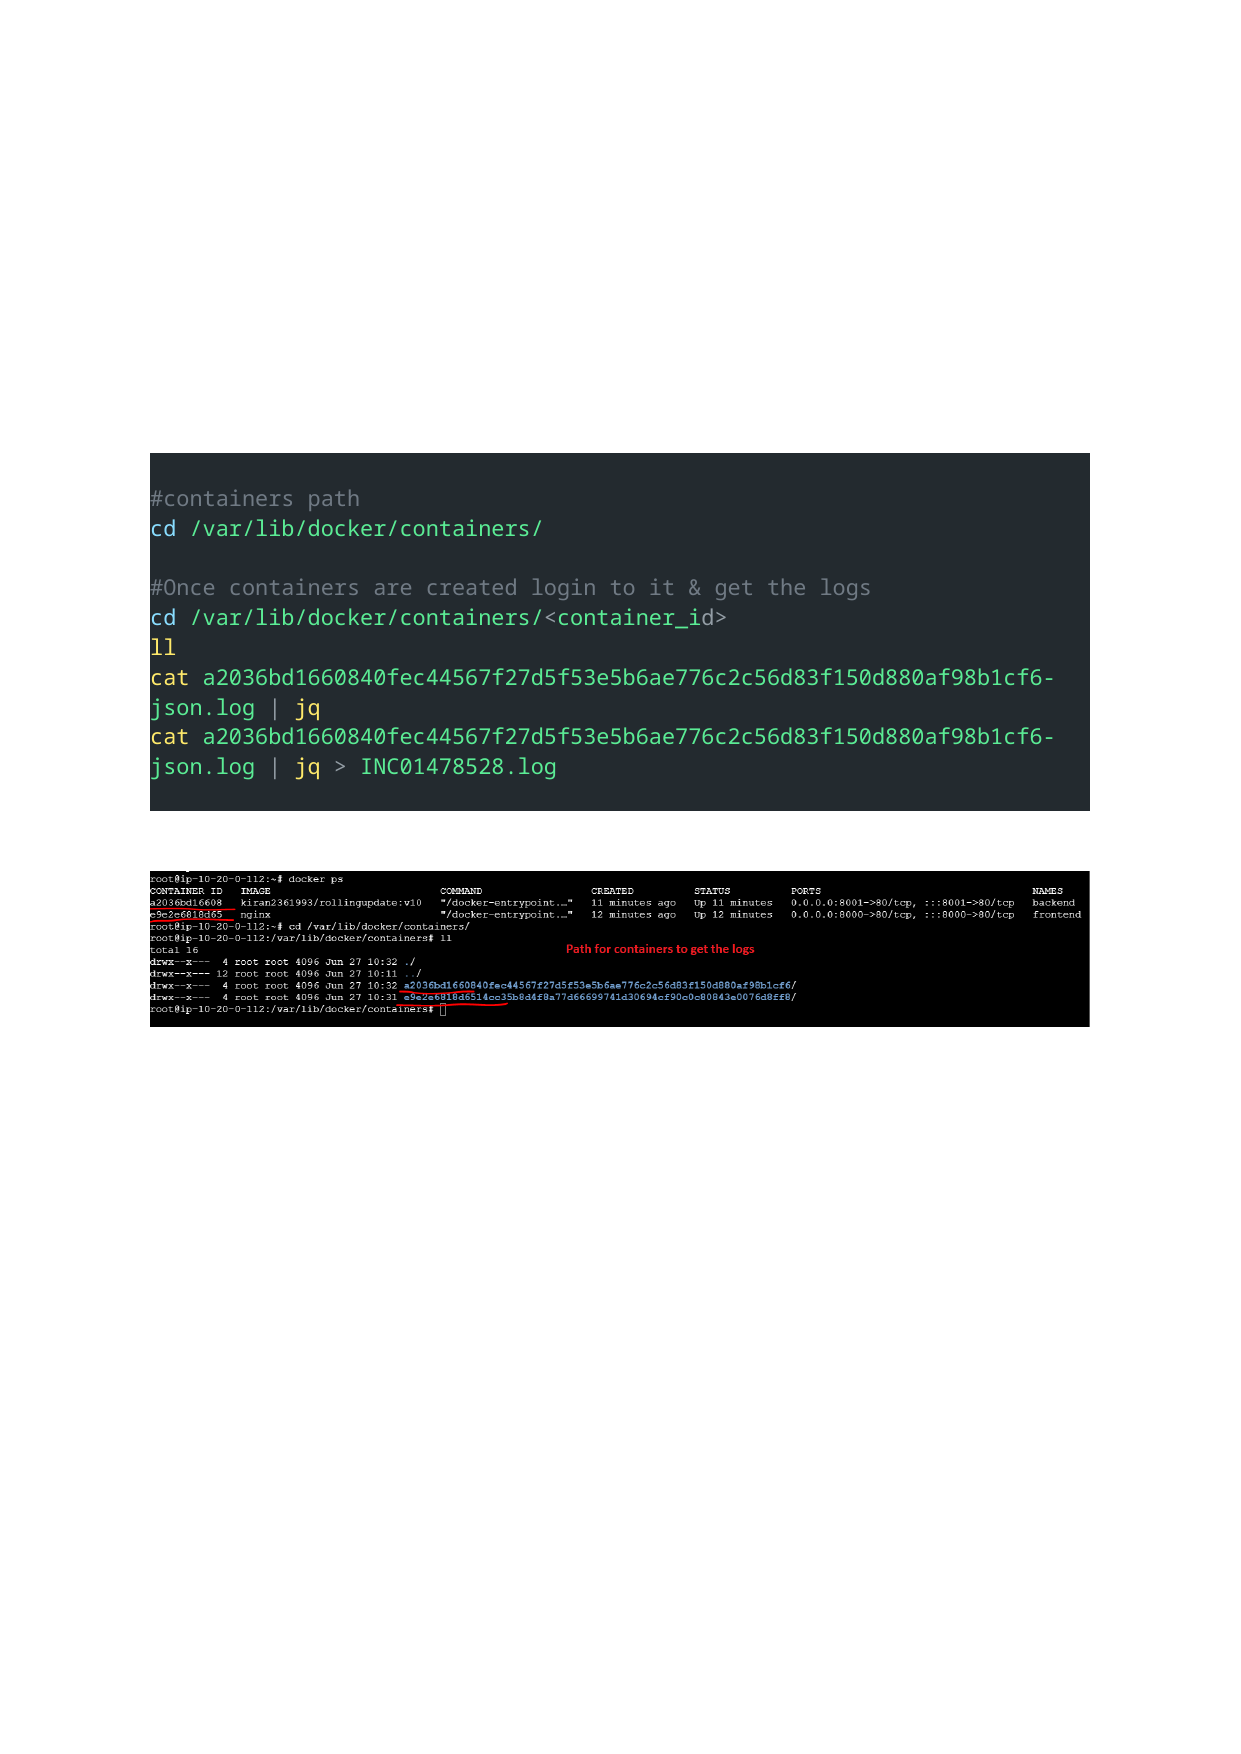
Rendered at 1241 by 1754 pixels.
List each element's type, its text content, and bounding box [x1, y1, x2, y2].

text #Once containers are created login to it & get the logs [150, 572, 1090, 602]
picture [150, 871, 1090, 1027]
text cd /var/lib/docker/containers/ [150, 513, 1090, 542]
text ll [150, 632, 1090, 662]
text #containers path [150, 483, 1090, 513]
text cat a2036bd1660840fec44567f27d5f53e5b6ae776c2c56d83f150d880af98b1cf6-json.log | jq > INC01478528.log [150, 721, 1090, 781]
text cd /var/lib/docker/containers/<container_id> [150, 602, 1090, 632]
text cat a2036bd1660840fec44567f27d5f53e5b6ae776c2c56d83f150d880af98b1cf6-json.log | jq [150, 662, 1090, 721]
